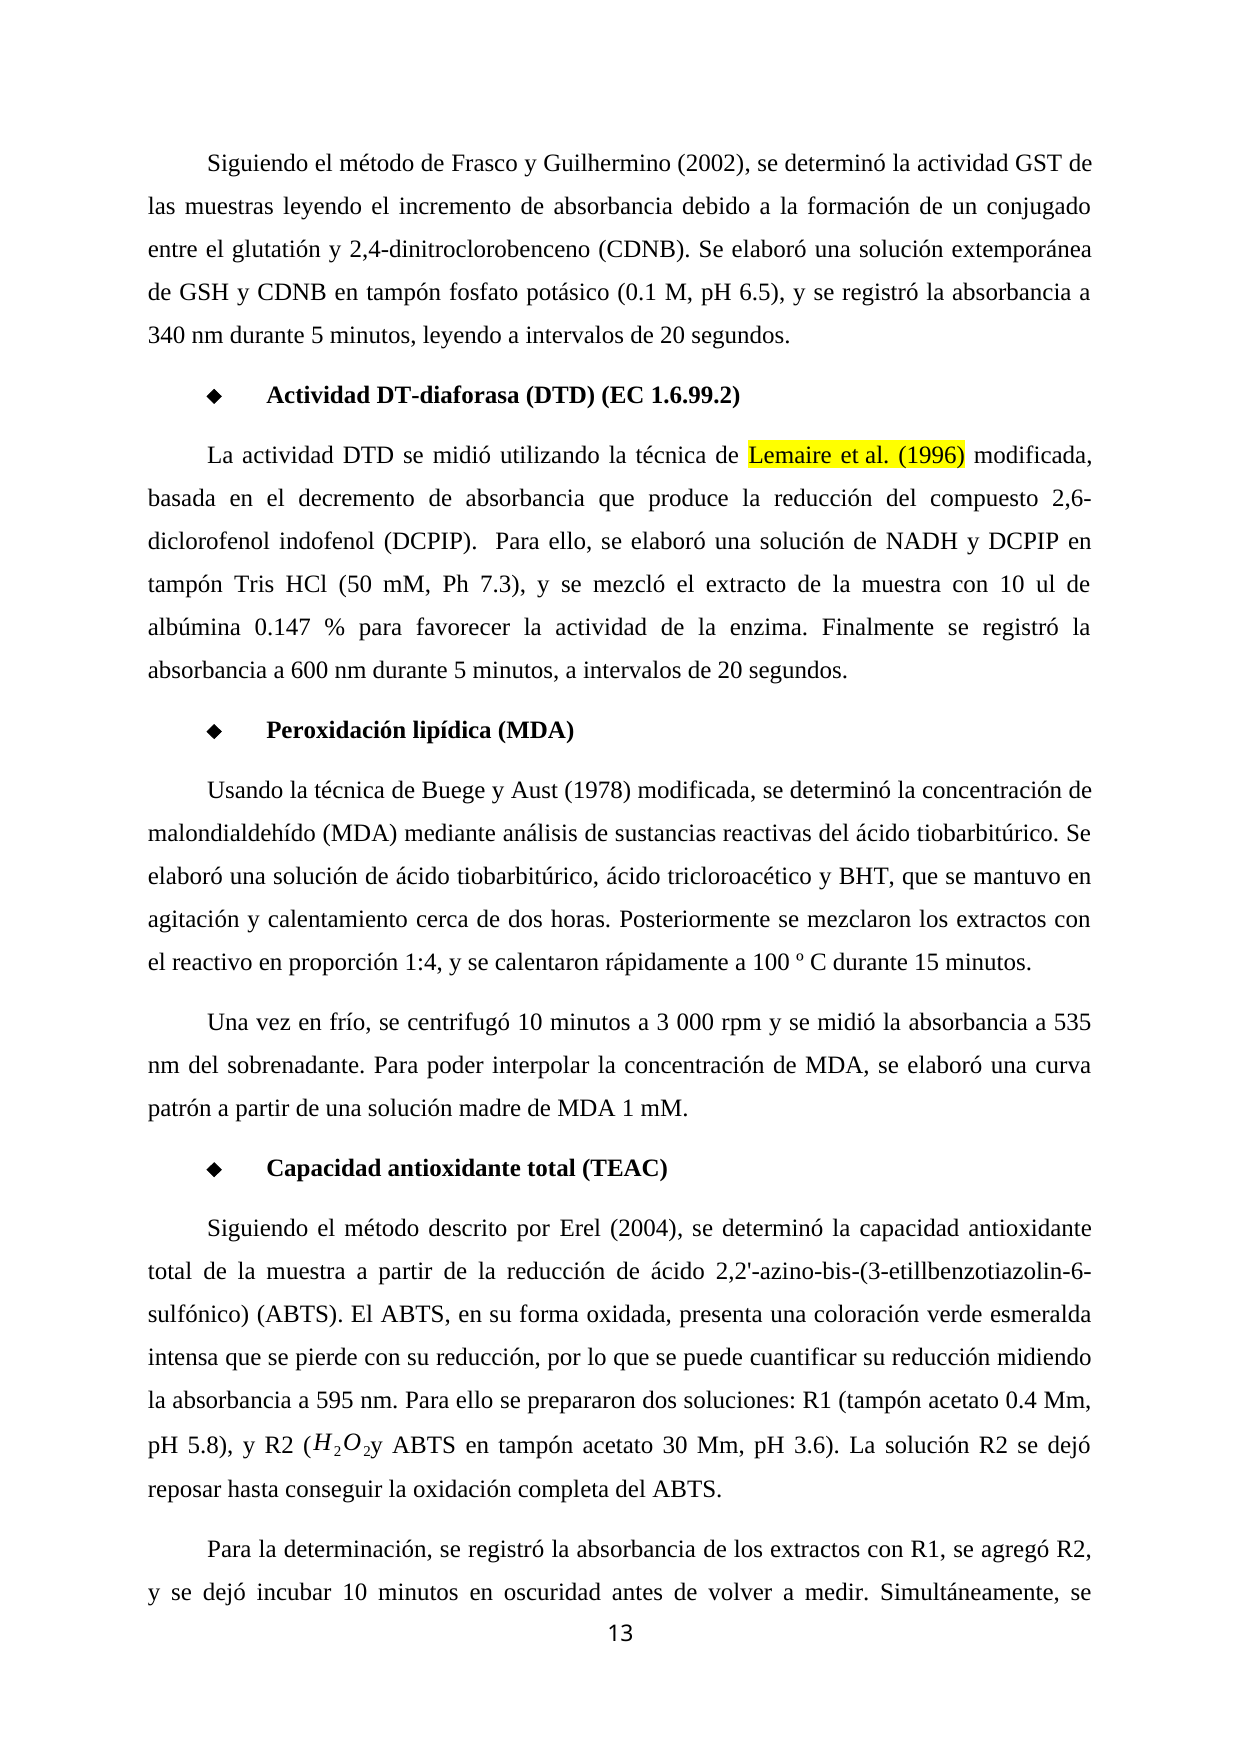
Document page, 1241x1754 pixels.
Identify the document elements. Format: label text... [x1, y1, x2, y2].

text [148, 1534, 1092, 1606]
list Capacidad antioxidante total (TEAC) [207, 1153, 1092, 1182]
text La actividad DTD se midió utilizando la técnica de modificada, basada en el decremento de absorbancia que produce la reducción del compuesto 2,6-diclorofenol indofenol (DCPIP). Para ello, se elaboró una solución de NADH y DCPIP en tampón Tris HCl (50 mM, Ph 7.3), y se mezcló el extracto de la muestra con 10 ul de albúmina 0.147 % para favorecer la actividad de la enzima. Finalmente se registró la absorbancia a 600 nm durante 5 minutos, a intervalos de 20 segundos. [148, 440, 1092, 684]
list Actividad DT-diaforasa (DTD) (EC 1.6.99.2) [207, 380, 1092, 409]
text Siguiendo el método de , se determinó la actividad GST de las muestras leyendo el incremento de absorbancia debido a la formación de un conjugado entre el glutatión y 2,4-dinitroclorobenceno (CDNB). Se elaboró una solución extemporánea de GSH y CDNB en tampón fosfato potásico (0.1 M, pH 6.5), y se registró la absorbancia a 340 nm durante 5 minutos, leyendo a intervalos de 20 segundos. [148, 148, 1092, 349]
list Peroxidación lipídica (MDA) [207, 715, 1092, 744]
text Siguiendo el método descrito por , se determinó la capacidad antioxidante total de la muestra a partir de la reducción de ácido 2,2'-azino-bis-(3-etillbenzotiazolin-6-sulfónico) (ABTS). El ABTS, en su forma oxidada, presenta una coloración verde esmeralda intensa que se pierde con su reducción, por lo que se puede cuantificar su reducción midiendo la absorbancia a 595 nm. Para ello se prepararon dos soluciones: R1 (tampón acetato 0.4 Mm, pH 5.8), y R2 (y ABTS en tampón acetato 30 Mm, pH 3.6). La solución R2 se dejó reposar hasta conseguir la oxidación completa del ABTS. [148, 1213, 1092, 1503]
text Una vez en frío, se centrifugó 10 minutos a 3 000 rpm y se midió la absorbancia a 535 nm del sobrenadante. Para poder interpolar la concentración de MDA, se elaboró una curva patrón a partir de una solución madre de MDA 1 mM. [148, 1007, 1092, 1122]
text Usando la técnica de modificada, se determinó la concentración de malondialdehído (MDA) mediante análisis de sustancias reactivas del ácido tiobarbitúrico. Se elaboró una solución de ácido tiobarbitúrico, ácido tricloroacético y BHT, que se mantuvo en agitación y calentamiento cerca de dos horas. Posteriormente se mezclaron los extractos con el reactivo en proporción 1:4, y se calentaron rápidamente a 100 º C durante 15 minutos. [148, 775, 1092, 976]
